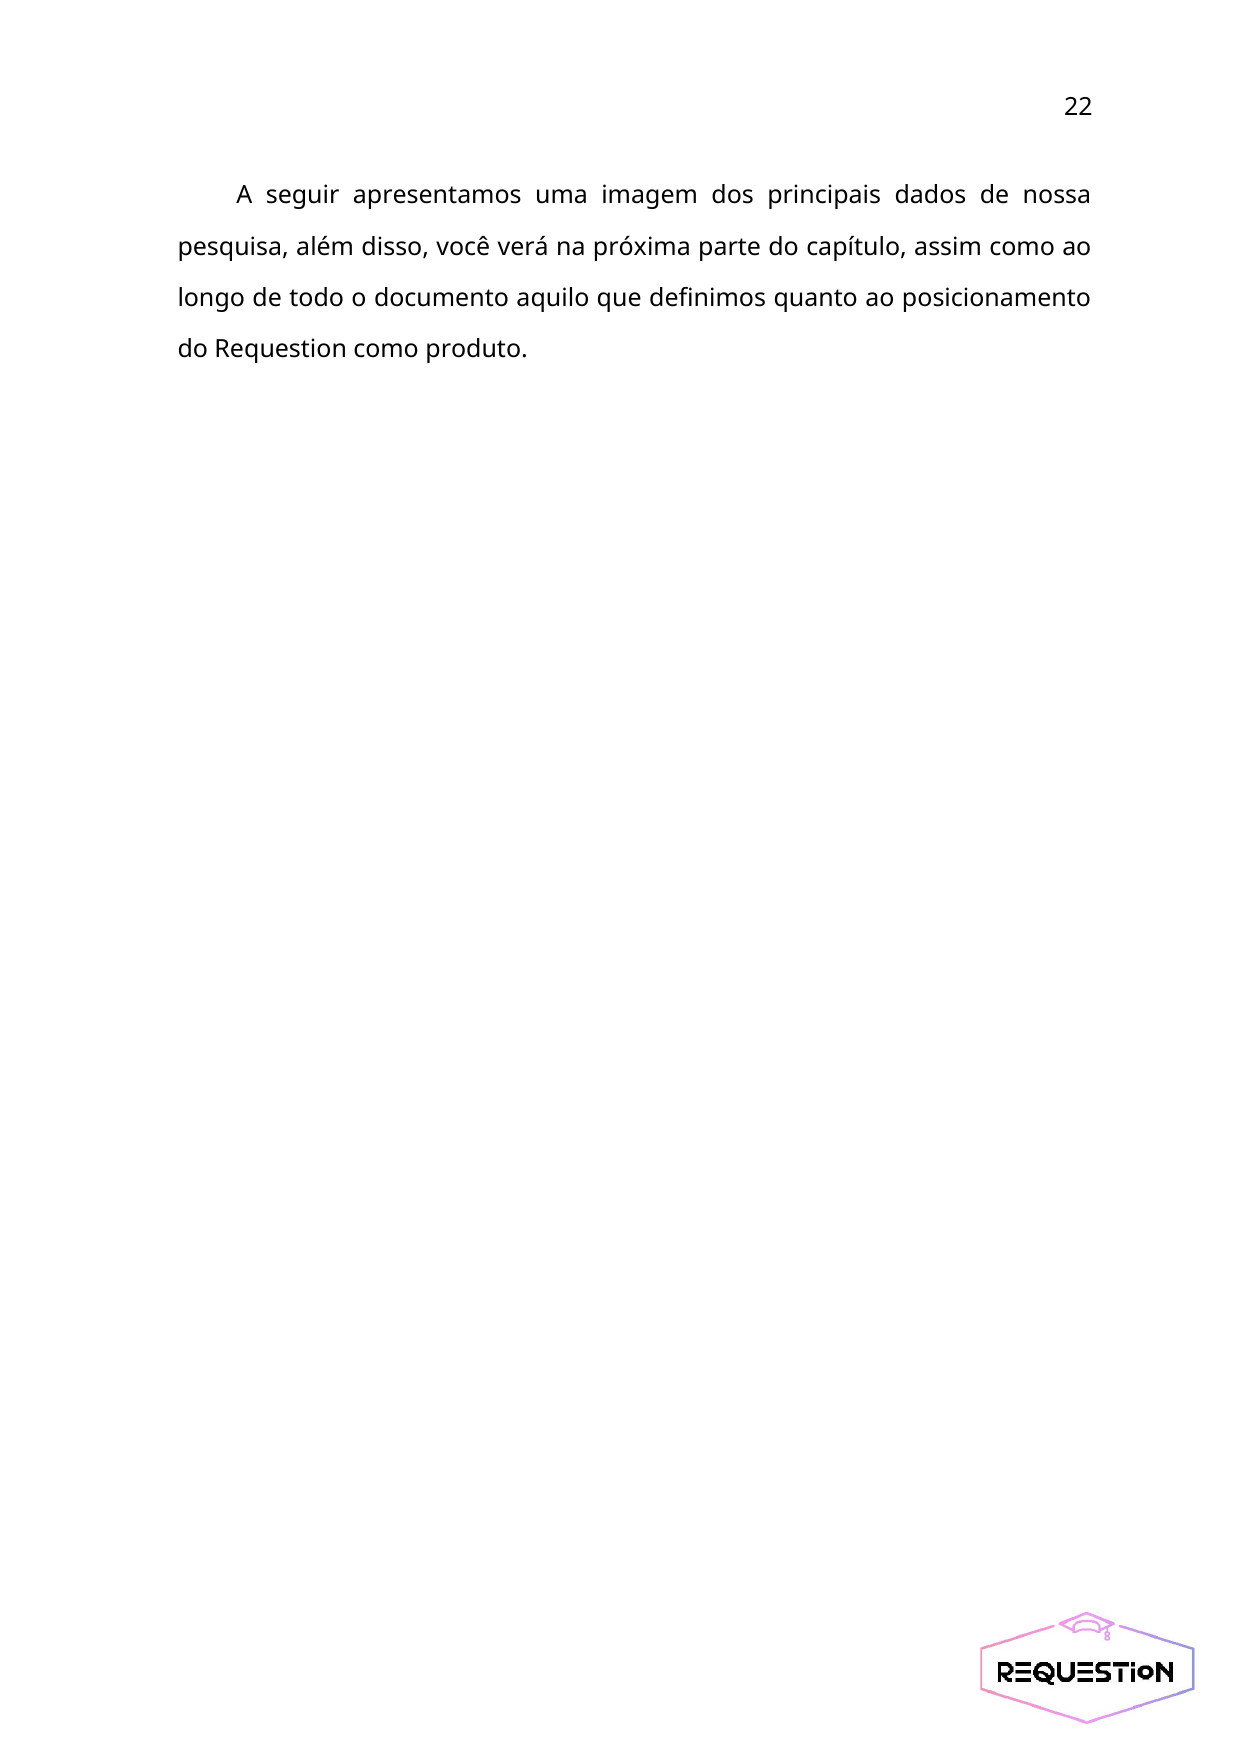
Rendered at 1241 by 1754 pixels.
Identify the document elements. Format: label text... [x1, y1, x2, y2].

text A seguir apresentamos uma imagem dos principais dados de nossa pesquisa, além disso, você verá na próxima parte do capítulo, assim como ao longo de todo o documento aquilo que definimos quanto ao posicionamento do Requestion como produto. [177, 177, 1092, 364]
picture [980, 1608, 1201, 1734]
